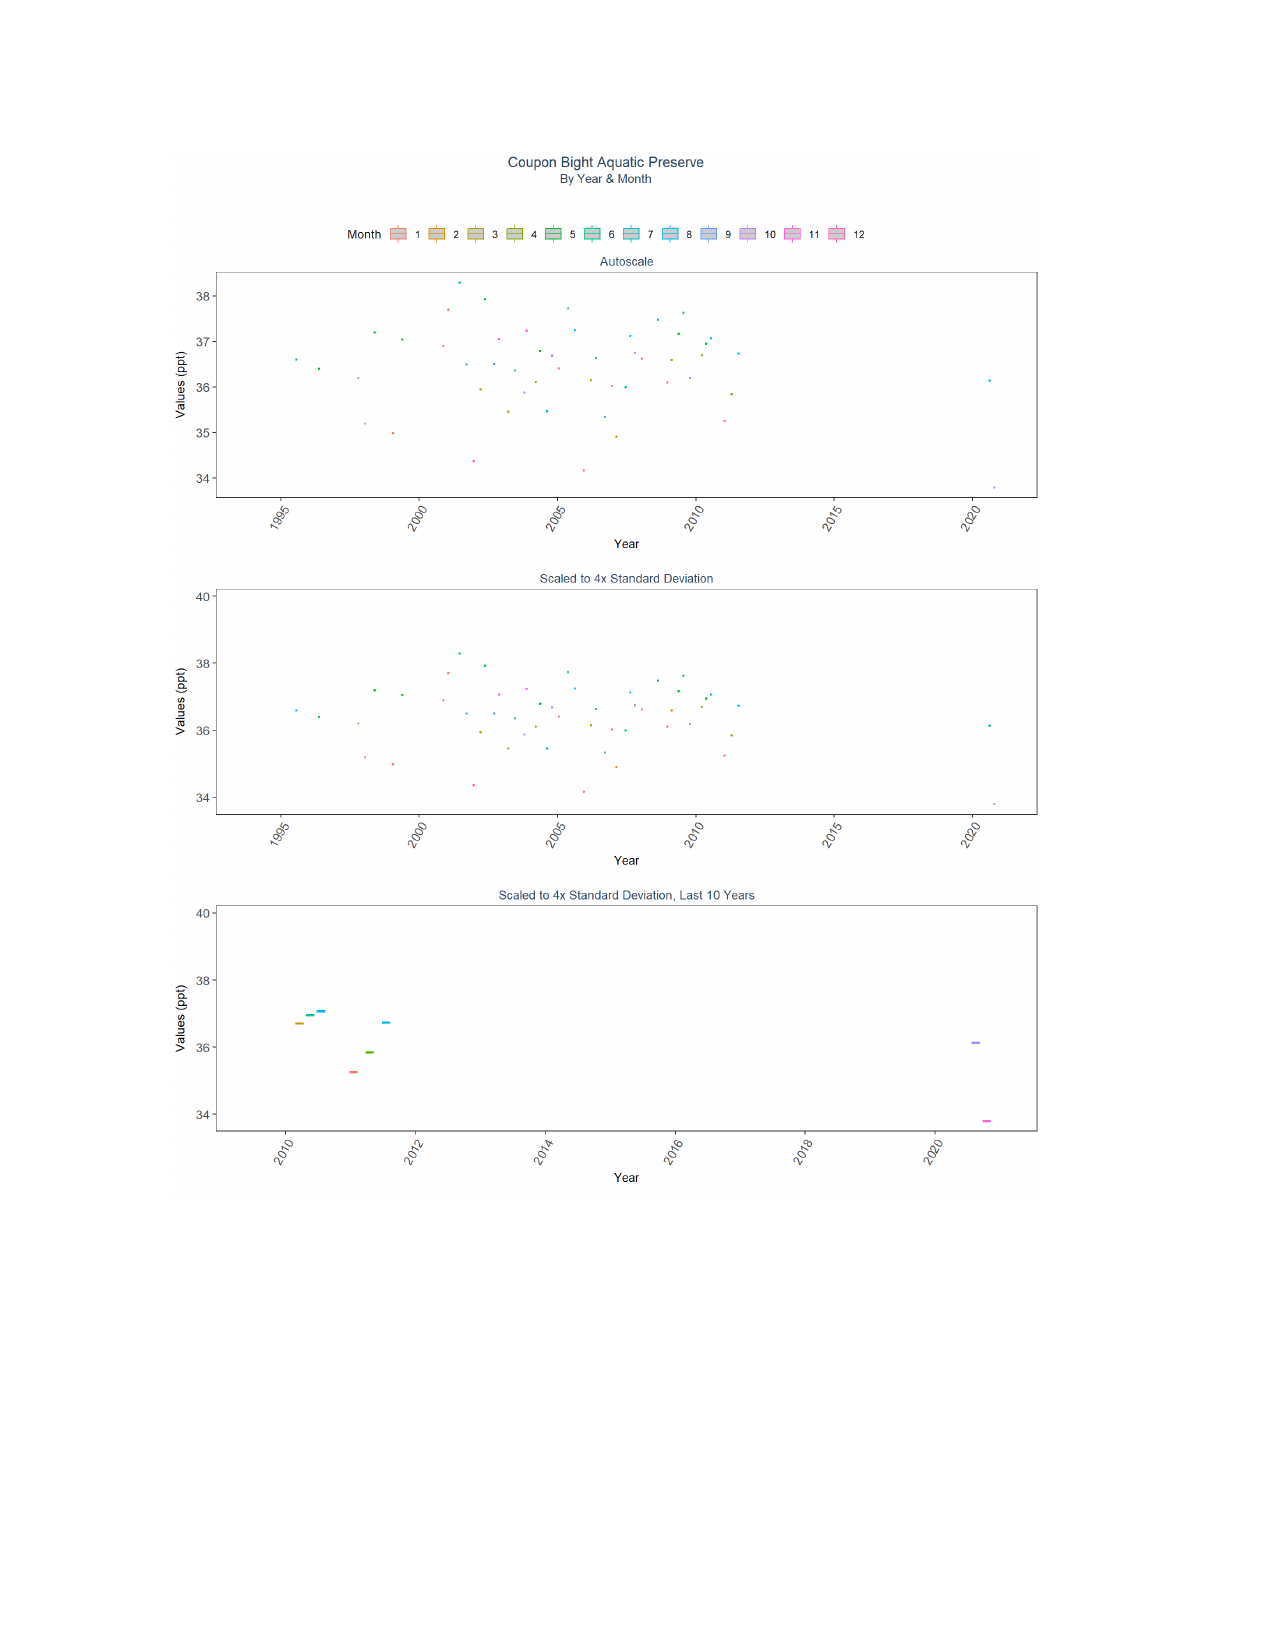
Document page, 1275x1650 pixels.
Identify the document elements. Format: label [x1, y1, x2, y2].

picture [168, 150, 1044, 1200]
